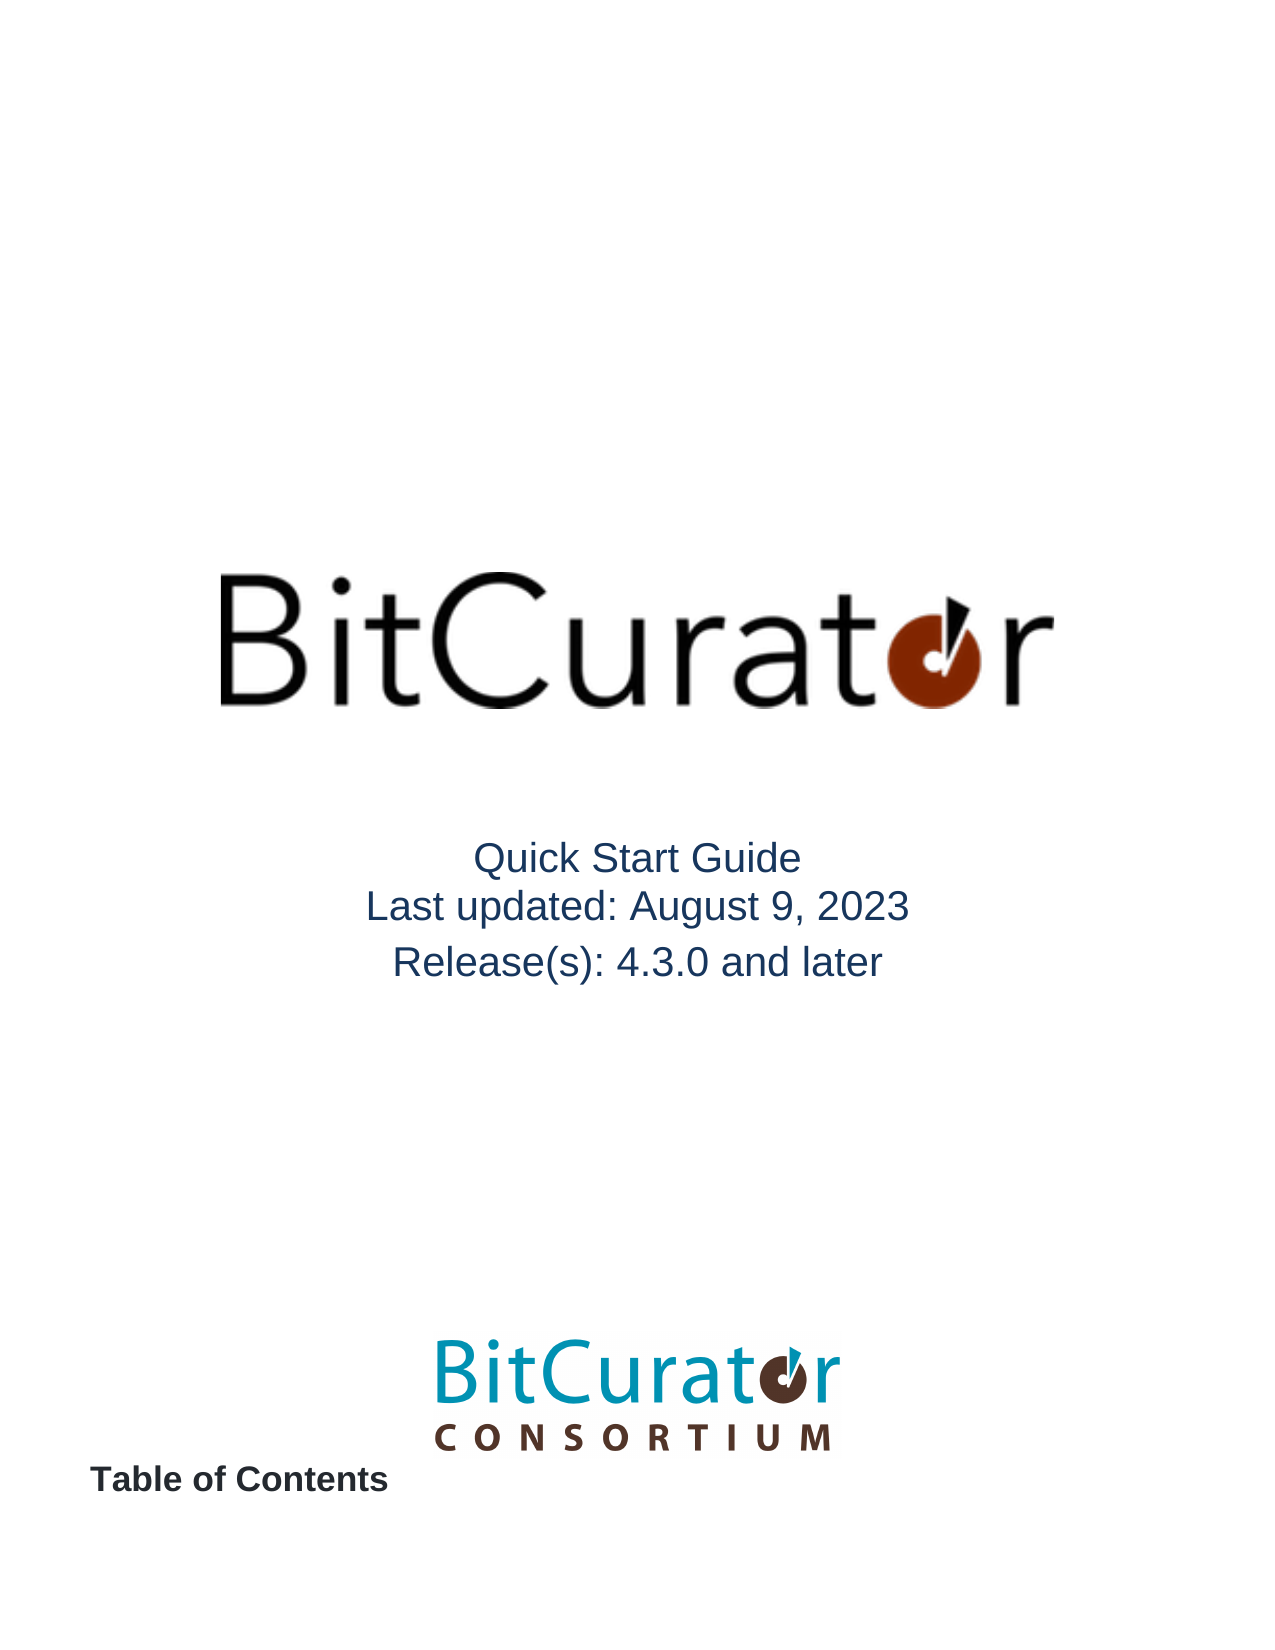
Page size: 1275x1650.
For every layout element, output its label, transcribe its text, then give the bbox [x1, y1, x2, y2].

text Table of Contents [90, 1458, 1185, 1499]
text Last updated: August 9, 2023 [90, 881, 1185, 929]
text Quick Start Guide [90, 833, 1185, 881]
text Release(s): 4.3.0 and later [90, 937, 1185, 985]
picture [432, 1331, 843, 1459]
picture [220, 572, 1055, 709]
